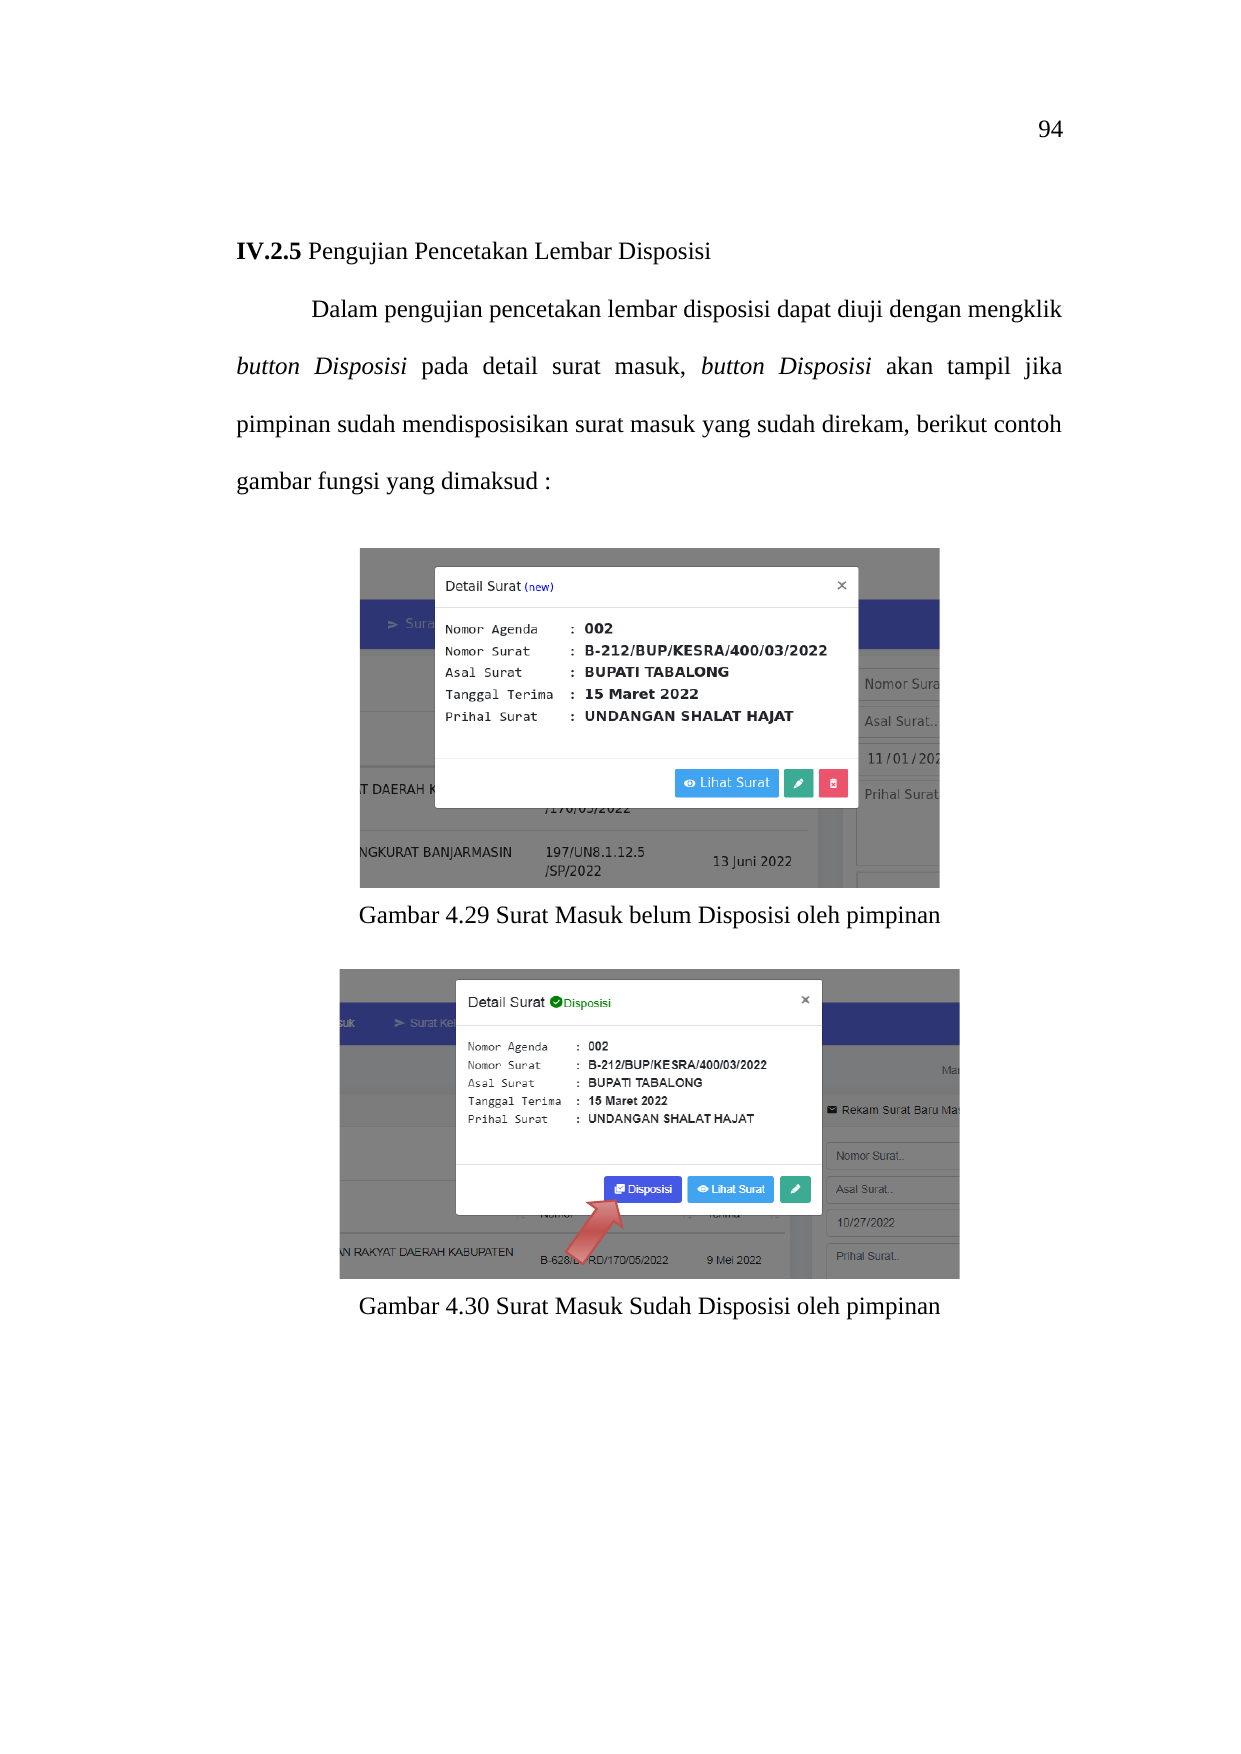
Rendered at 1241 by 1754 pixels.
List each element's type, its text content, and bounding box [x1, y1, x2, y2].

subtitle Pengujian Pencetakan Lembar Disposisi [236, 236, 1063, 265]
picture [359, 548, 940, 888]
text Gambar 4.29 Surat Masuk belum Disposisi oleh pimpinan [236, 900, 1063, 928]
picture [339, 969, 960, 1279]
text Gambar 4.30 Surat Masuk Sudah Disposisi oleh pimpinan [236, 1291, 1063, 1319]
text Dalam pengujian pencetakan lembar disposisi dapat diuji dengan mengklik button Disposisi pada detail surat masuk, button Disposisi akan tampil jika pimpinan sudah mendisposisikan surat masuk yang sudah direkam, berikut contoh gambar fungsi yang dimaksud : [236, 294, 1063, 495]
